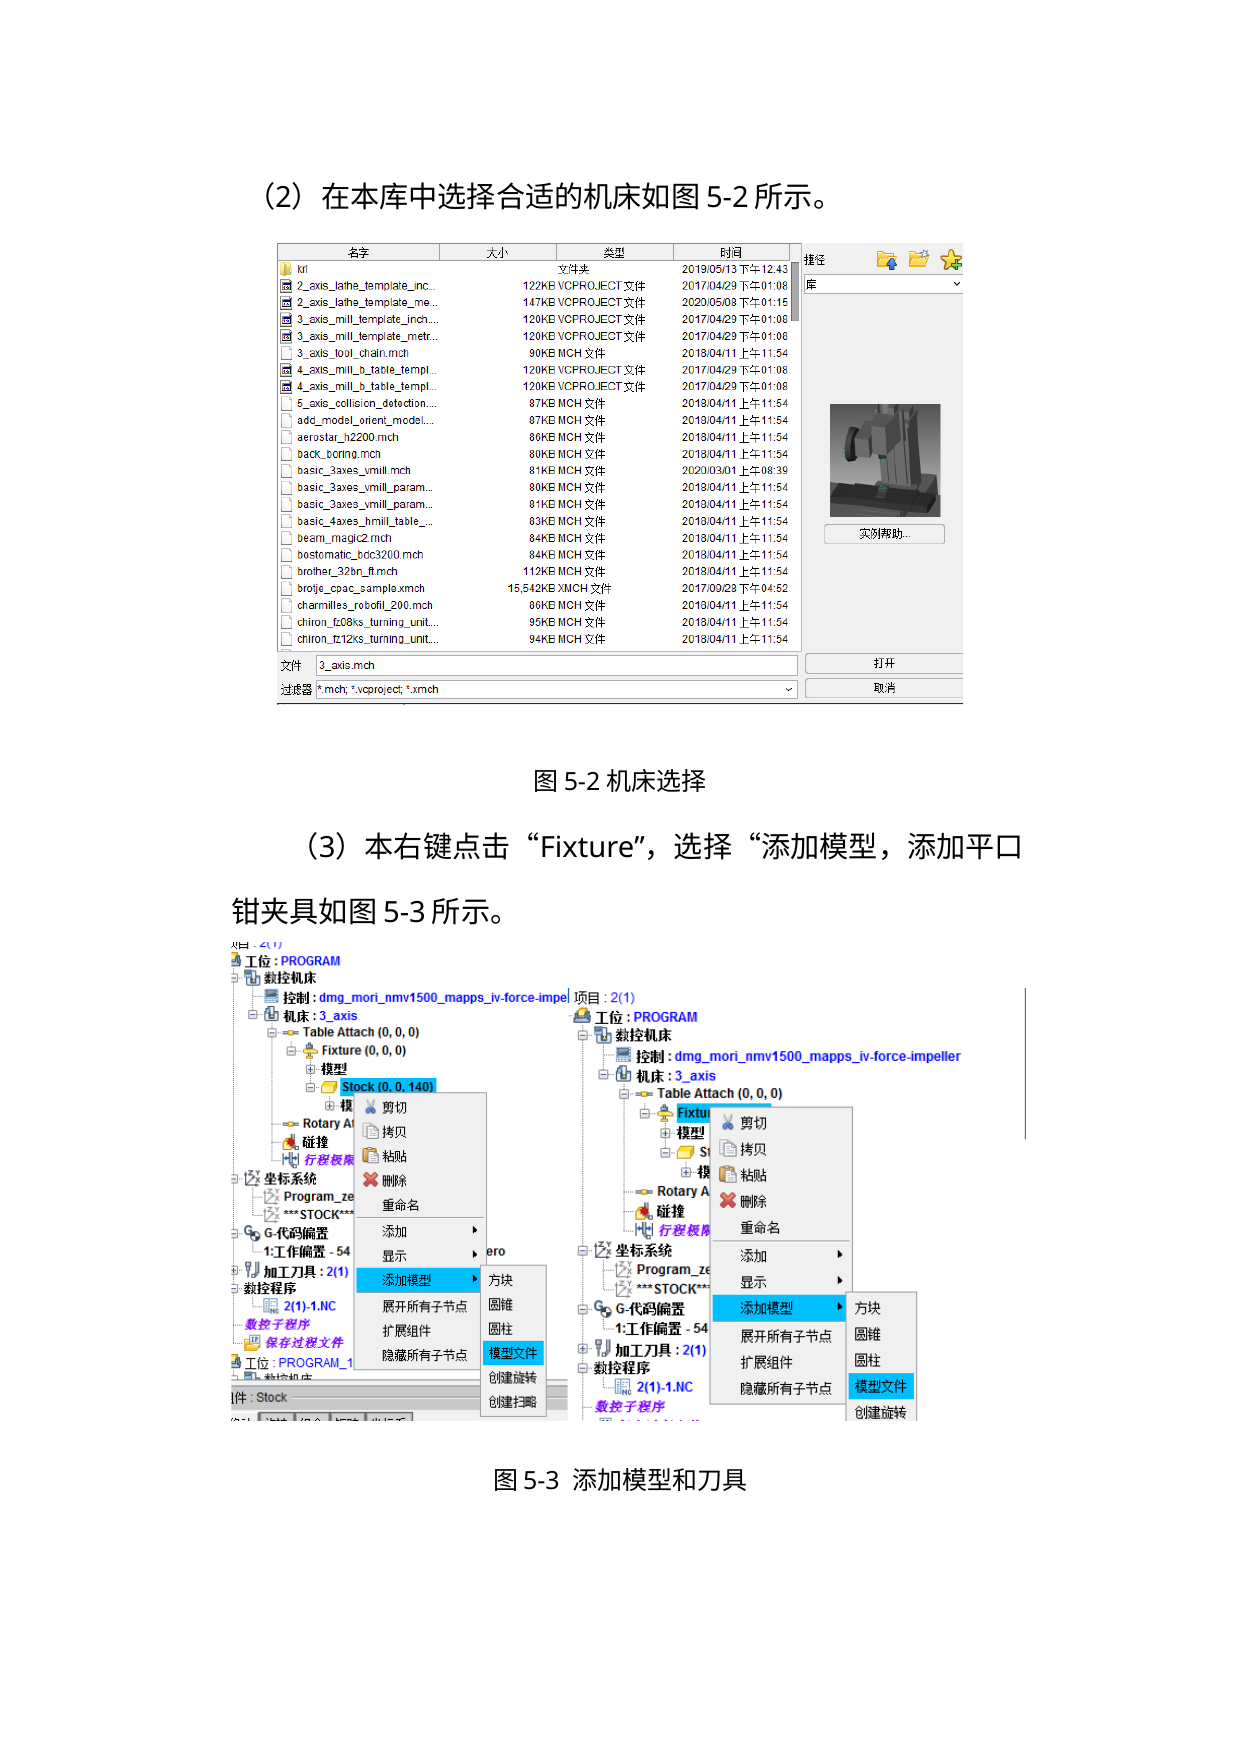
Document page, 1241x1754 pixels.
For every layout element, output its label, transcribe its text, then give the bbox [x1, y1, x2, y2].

text 图5-3 添加模型和刀具 [187, 1446, 1053, 1511]
picture [277, 243, 964, 705]
text 图5-2 机床选择 [187, 747, 1053, 812]
text （2）在本库中选择合适的机床如图5-2所示。 [187, 162, 1053, 227]
list （3）本右键点击“Fixture”，选择“添加模型，添加平口钳夹具如图5-3所示。 [231, 812, 1053, 942]
picture [231, 942, 1026, 1421]
